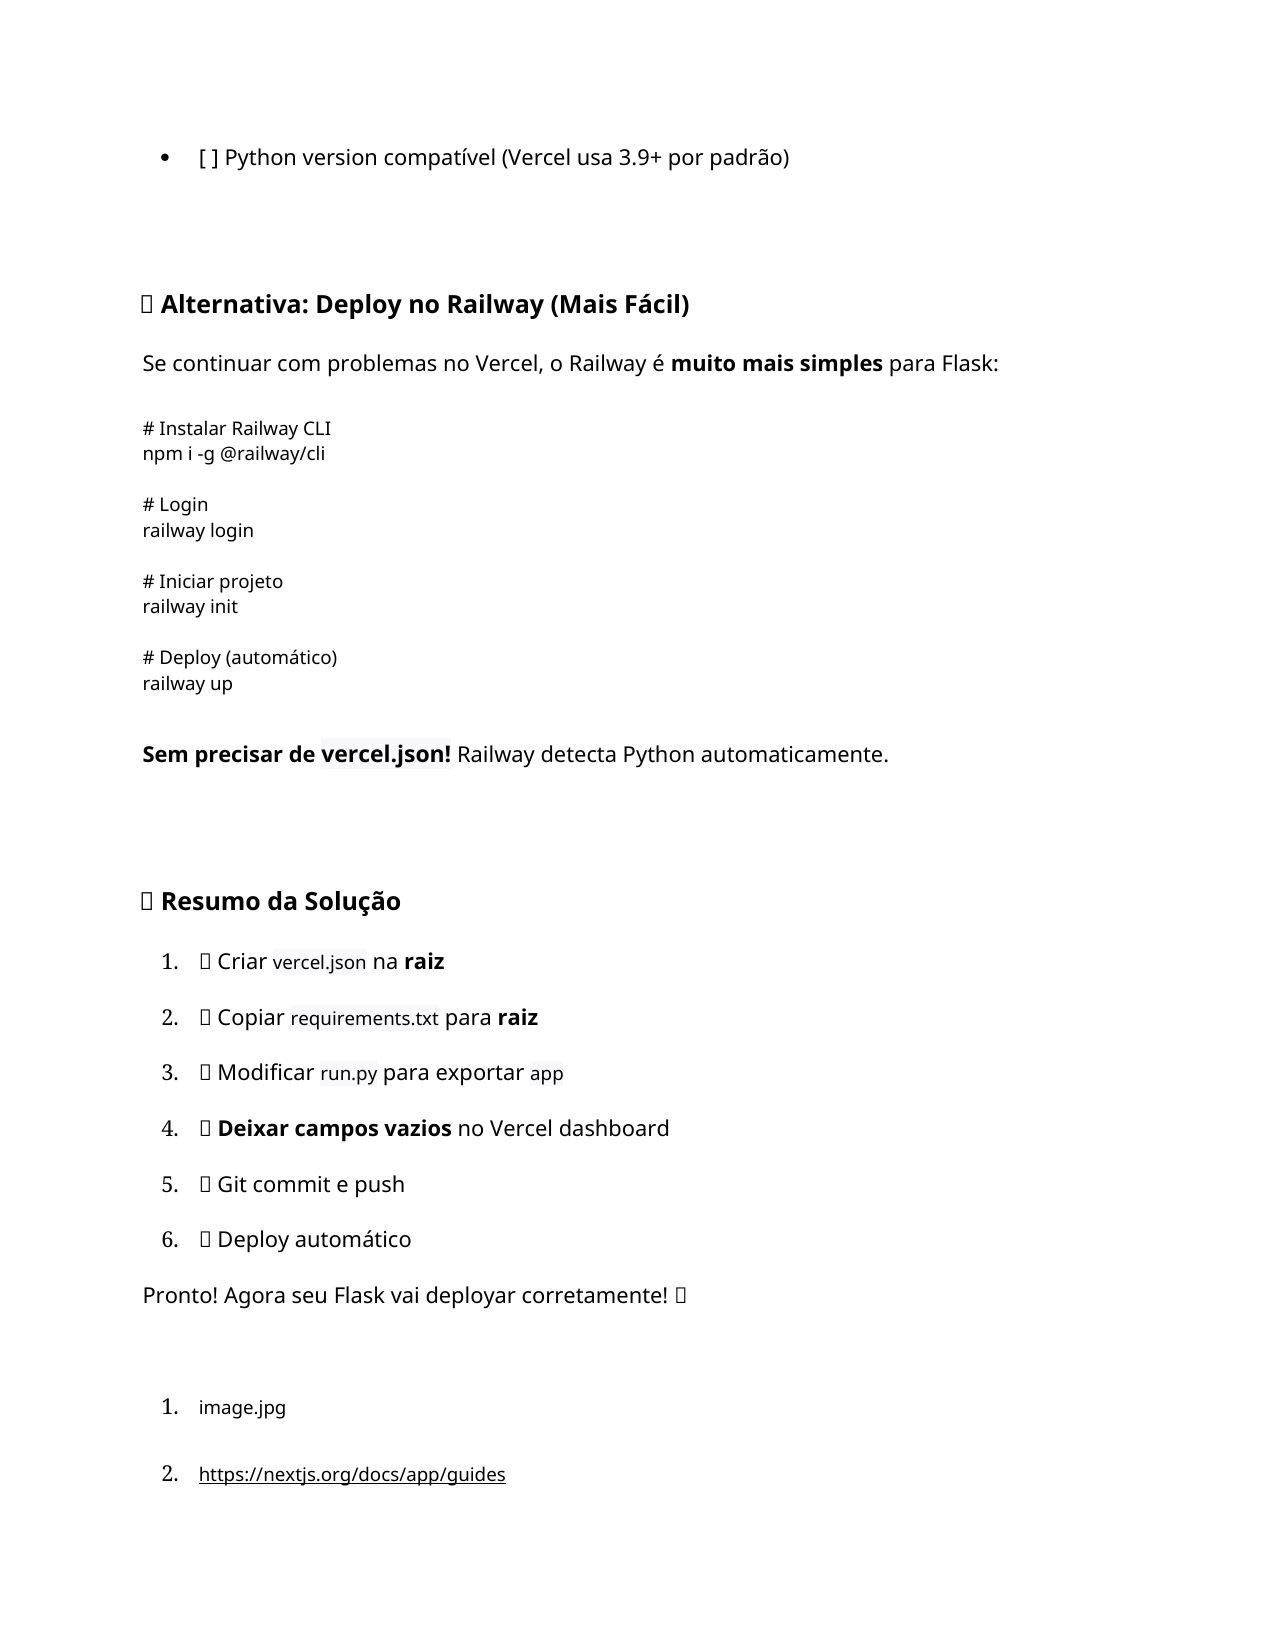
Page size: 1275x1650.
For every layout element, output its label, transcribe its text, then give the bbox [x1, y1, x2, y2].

text Pronto! Agora seu Flask vai deployar corretamente! 🎉 [142, 1280, 1133, 1309]
text Se continuar com problemas no Vercel, o Railway é muito mais simples para Flask: [142, 348, 1133, 378]
text Sem precisar de vercel.json! Railway detecta Python automaticamente. [451, 738, 1133, 769]
text Sem precisar de vercel.json! Railway detecta Python automaticamente. [142, 738, 321, 769]
text 📝 Resumo da Solução [139, 884, 1133, 918]
list ✅ Deploy automático [161, 1224, 1133, 1254]
list ✅ Criar vercel.json na raiz [161, 946, 1133, 976]
list [ ] Python version compatível (Vercel usa 3.9+ por padrão) [161, 142, 1133, 172]
list https://nextjs.org/docs/app/guides [161, 1458, 1133, 1487]
list ✅ Modificar run.py para exportar app [161, 1057, 1133, 1087]
list ✅ Git commit e push [161, 1168, 1133, 1198]
text 🚀 Alternativa: Deploy no Railway (Mais Fácil) [139, 286, 1133, 320]
list ✅ Deixar campos vazios no Vercel dashboard [161, 1113, 1133, 1143]
list image.jpg [161, 1391, 1133, 1421]
list ✅ Copiar requirements.txt para raiz [161, 1002, 1133, 1031]
